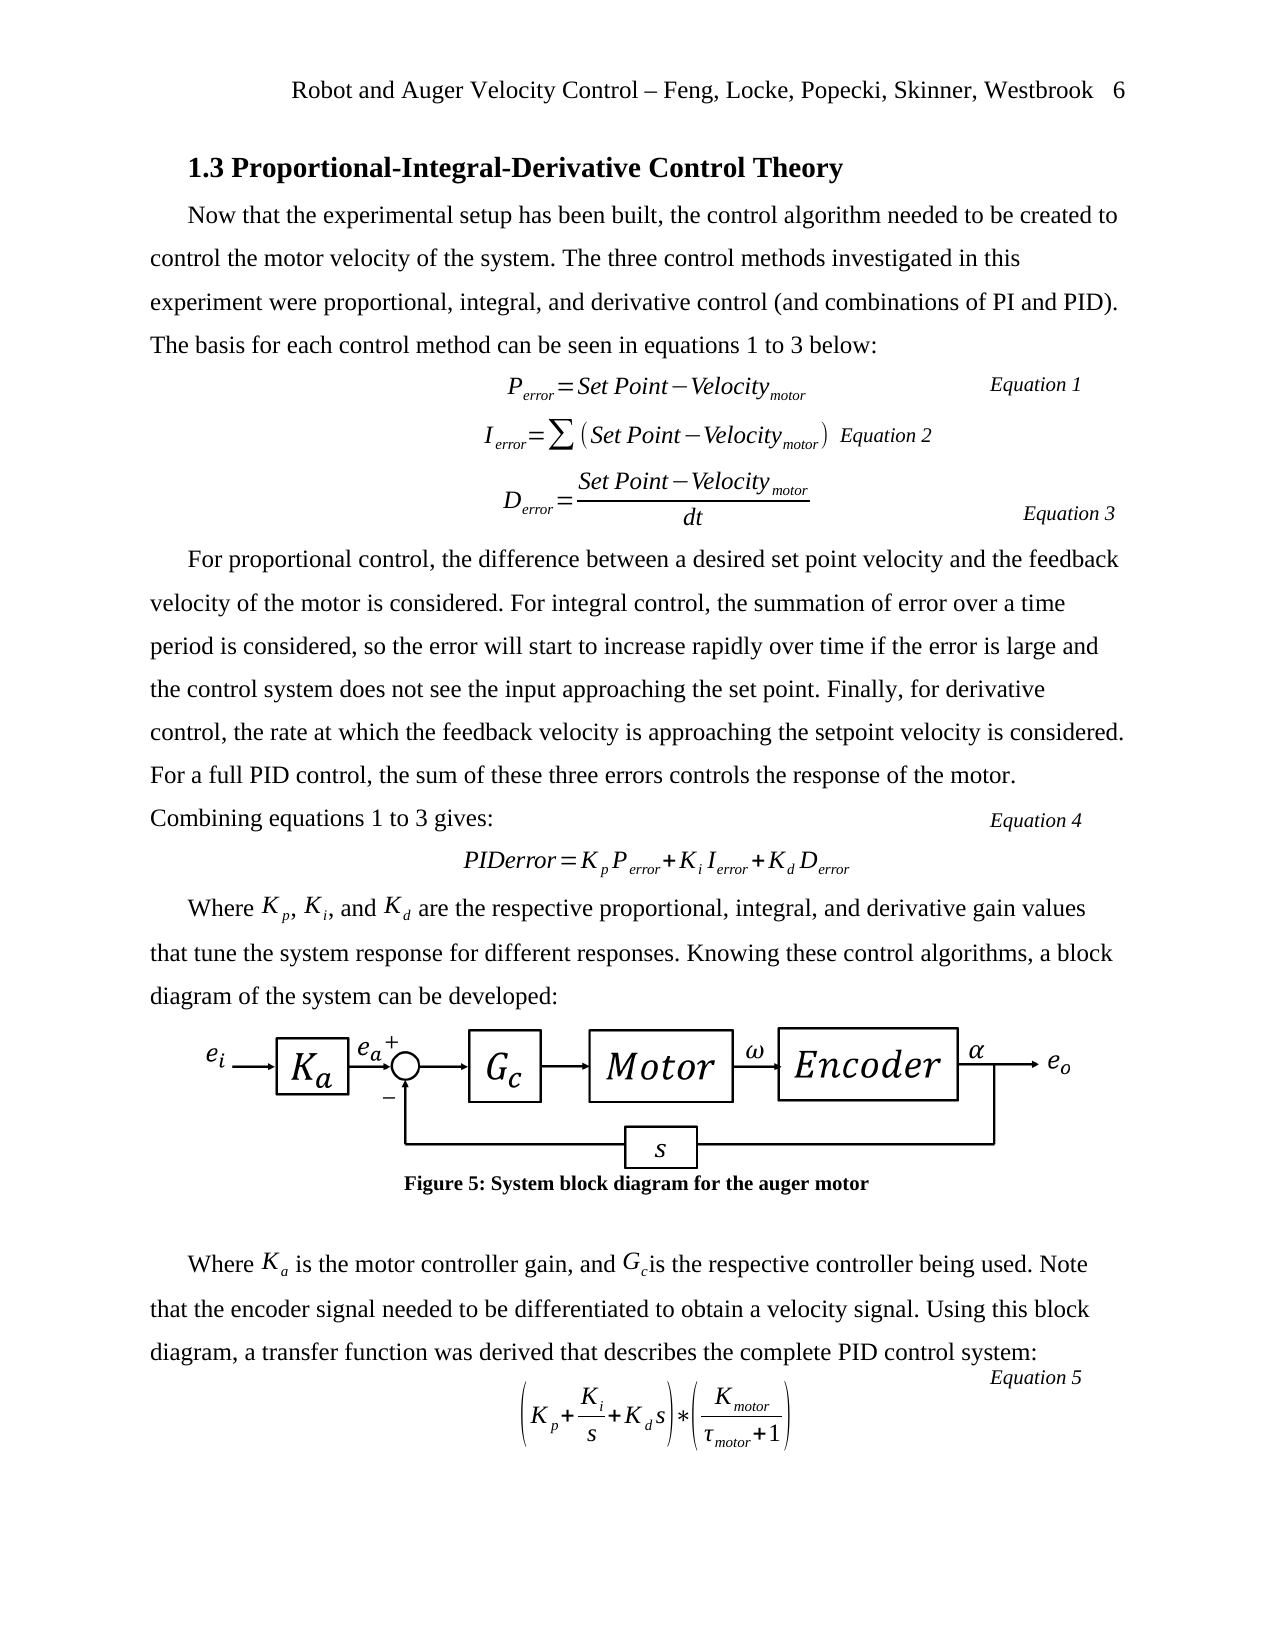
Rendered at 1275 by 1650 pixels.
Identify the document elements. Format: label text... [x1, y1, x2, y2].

text For proportional control, the difference between a desired set point velocity and the feedback velocity of the motor is considered. For integral control, the summation of error over a time period is considered, so the error will start to increase rapidly over time if the error is large and the control system does not see the input approaching the set point. Finally, for derivative control, the rate at which the feedback velocity is approaching the setpoint velocity is considered. For a full PID control, the sum of these three errors controls the response of the motor. Combining equations 1 to 3 gives: [150, 544, 1125, 832]
text Where , , and are the respective proportional, integral, and derivative gain values that tune the system response for different responses. Knowing these control algorithms, a block diagram of the system can be developed: [150, 892, 1125, 1010]
picture [185, 1025, 1091, 1169]
text Now that the experimental setup has been built, the control algorithm needed to be created to control the motor velocity of the system. The three control methods investigated in this experiment were proportional, integral, and derivative control (and combinations of PI and PID). The basis for each control method can be seen in equations 1 to 3 below: [150, 200, 1125, 358]
subtitle 1.3 Proportional-Integral-Derivative Control Theory [150, 150, 1125, 183]
